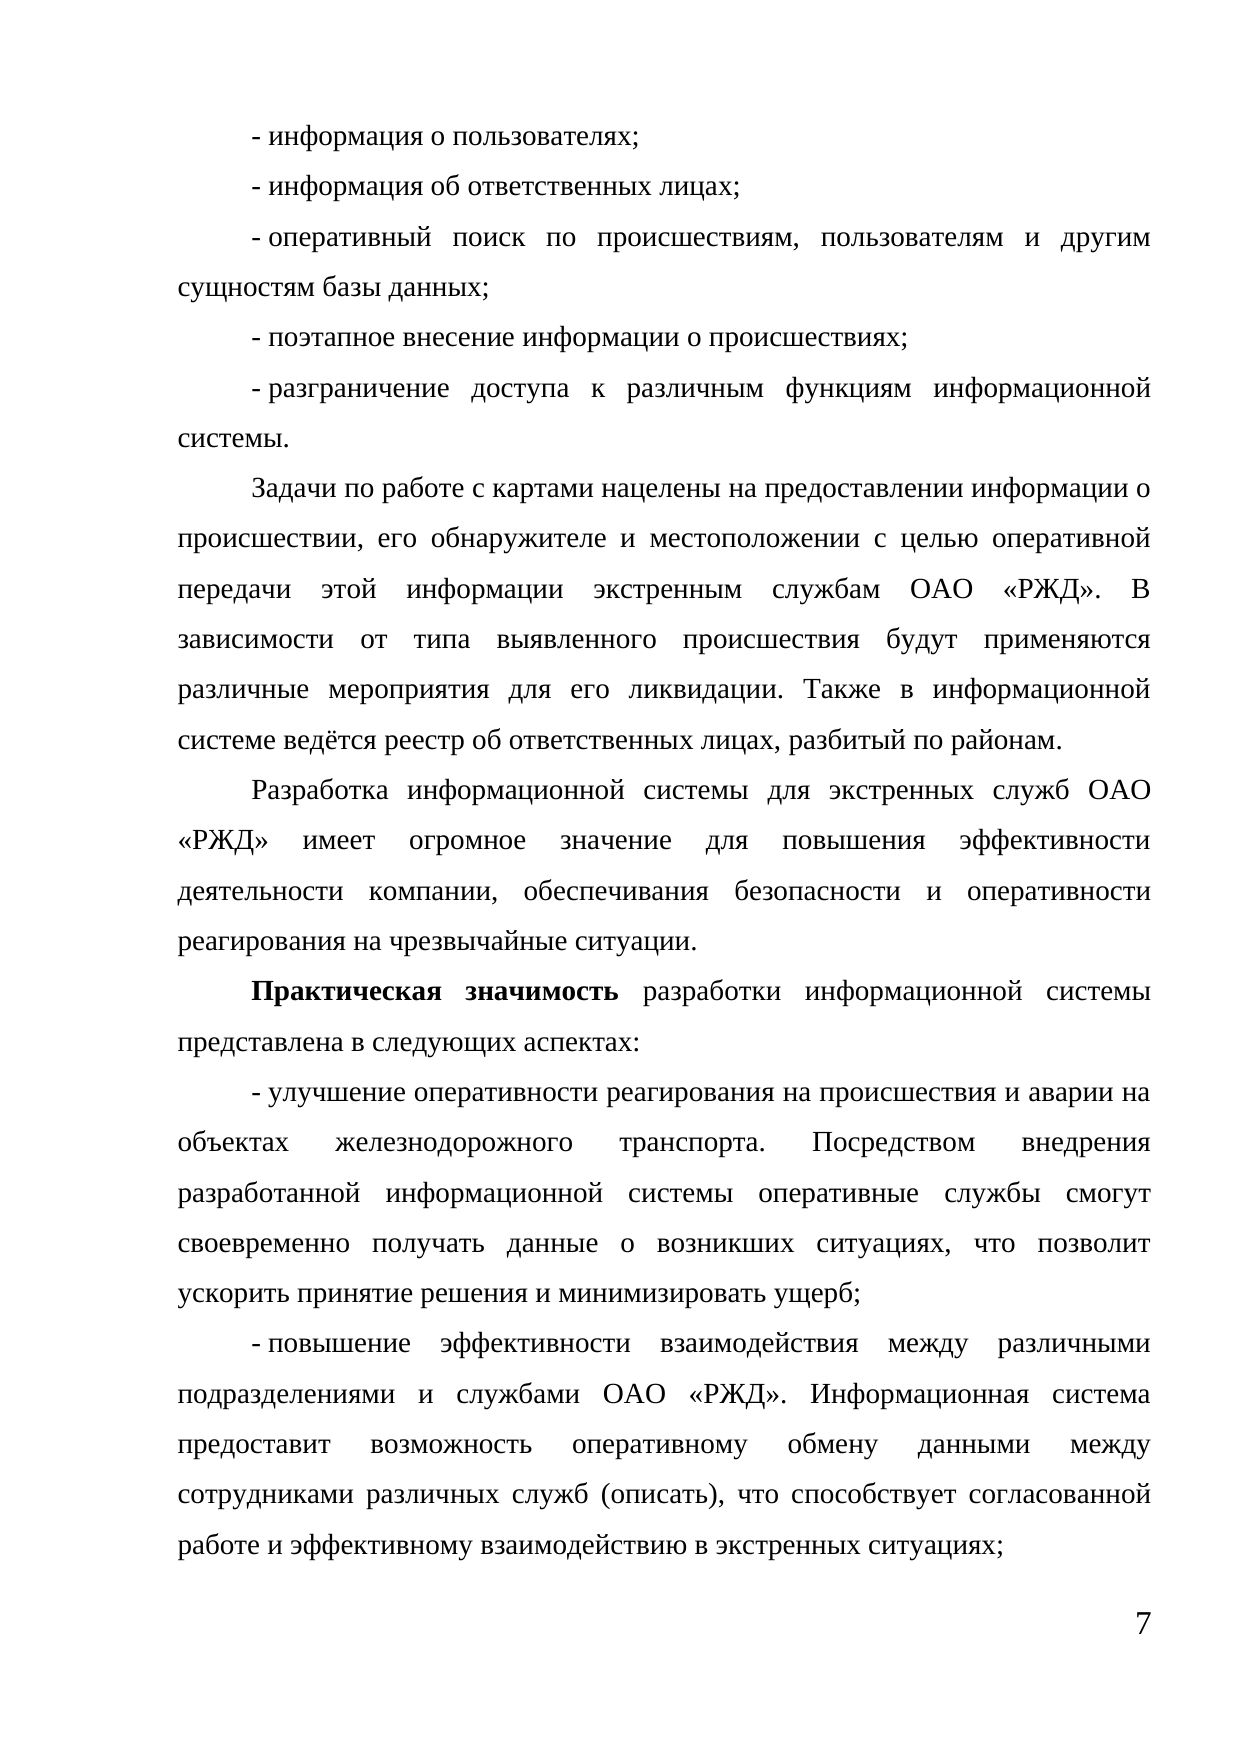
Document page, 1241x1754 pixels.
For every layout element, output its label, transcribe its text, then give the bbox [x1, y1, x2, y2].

text - улучшение оперативности реагирования на происшествия и аварии на объектах железнодорожного транспорта. Посредством внедрения разработанной информационной системы оперативные службы смогут своевременно получать данные о возникших ситуациях, что позволит ускорить принятие решения и минимизировать ущерб; [177, 1074, 1152, 1309]
text - информация об ответственных лицах; [177, 168, 1152, 202]
text - информация о пользователях; [177, 118, 1152, 152]
text - оперативный поиск по происшествиям, пользователям и другим сущностям базы данных; [177, 219, 1152, 303]
text - разграничение доступа к различным функциям информационной системы. [177, 370, 1152, 453]
text - повышение эффективности взаимодействия между различными подразделениями и службами ОАО «РЖД». Информационная система предоставит возможность оперативному обмену данными между сотрудниками различных служб (описать), что способствует согласованной работе и эффективному взаимодействию в экстренных ситуациях; [177, 1326, 1152, 1560]
text - поэтапное внесение информации о происшествиях; [177, 319, 1152, 353]
text Практическая значимость разработки информационной системы представлена в следующих аспектах: [177, 973, 1152, 1057]
text Задачи по работе с картами нацелены на предоставлении информации о происшествии, его обнаружителе и местоположении с целью оперативной передачи этой информации экстренным службам ОАО «РЖД». В зависимости от типа выявленного происшествия будут применяются различные мероприятия для его ликвидации. Также в информационной системе ведётся реестр об ответственных лицах, разбитый по районам. [177, 470, 1152, 755]
text Разработка информационной системы для экстренных служб ОАО «РЖД» имеет огромное значение для повышения эффективности деятельности компании, обеспечивания безопасности и оперативности реагирования на чрезвычайные ситуации. [177, 772, 1152, 957]
